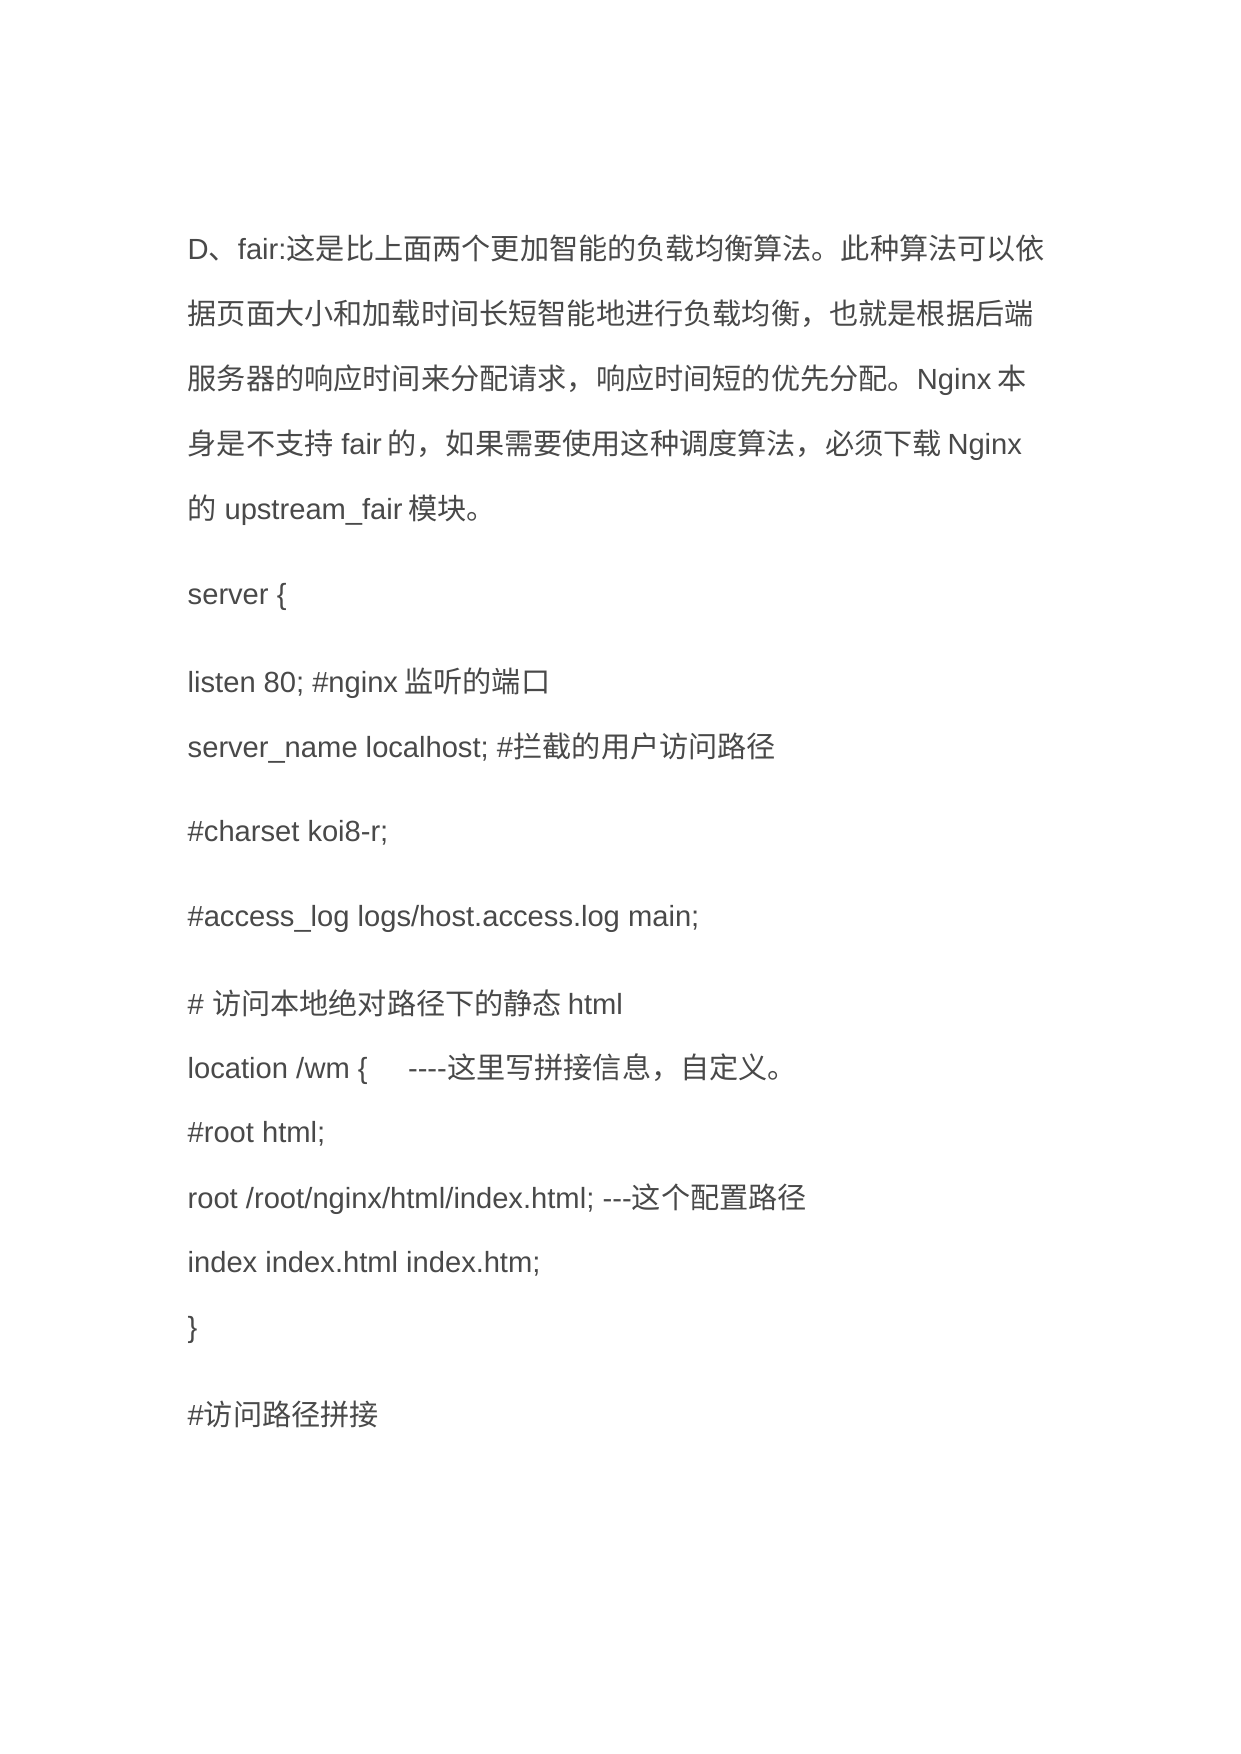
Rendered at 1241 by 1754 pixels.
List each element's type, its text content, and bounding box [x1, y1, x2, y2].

list D、fair:这是比上面两个更加智能的负载均衡算法。此种算法可以依据页面大小和加载时间长短智能地进行负载均衡，也就是根据后端服务器的响应时间来分配请求，响应时间短的优先分配。Nginx本身是不支持 fair的，如果需要使用这种调度算法，必须下载Nginx的 upstream_fair模块。 [187, 215, 1053, 540]
text # 访问本地绝对路径下的静态html location /wm { ----这里写拼接信息，自定义。 #root html; root /root/nginx/html/index.html; ---这个配置路径 index index.html index.htm; } [187, 969, 1053, 1359]
text #access_log logs/host.access.log main; [187, 884, 1053, 949]
text #charset koi8-r; [187, 798, 1053, 863]
text #访问路径拼接 [187, 1380, 1053, 1445]
text server { [187, 561, 1053, 626]
text listen 80; #nginx监听的端口 server_name localhost; #拦截的用户访问路径 [187, 647, 1053, 777]
